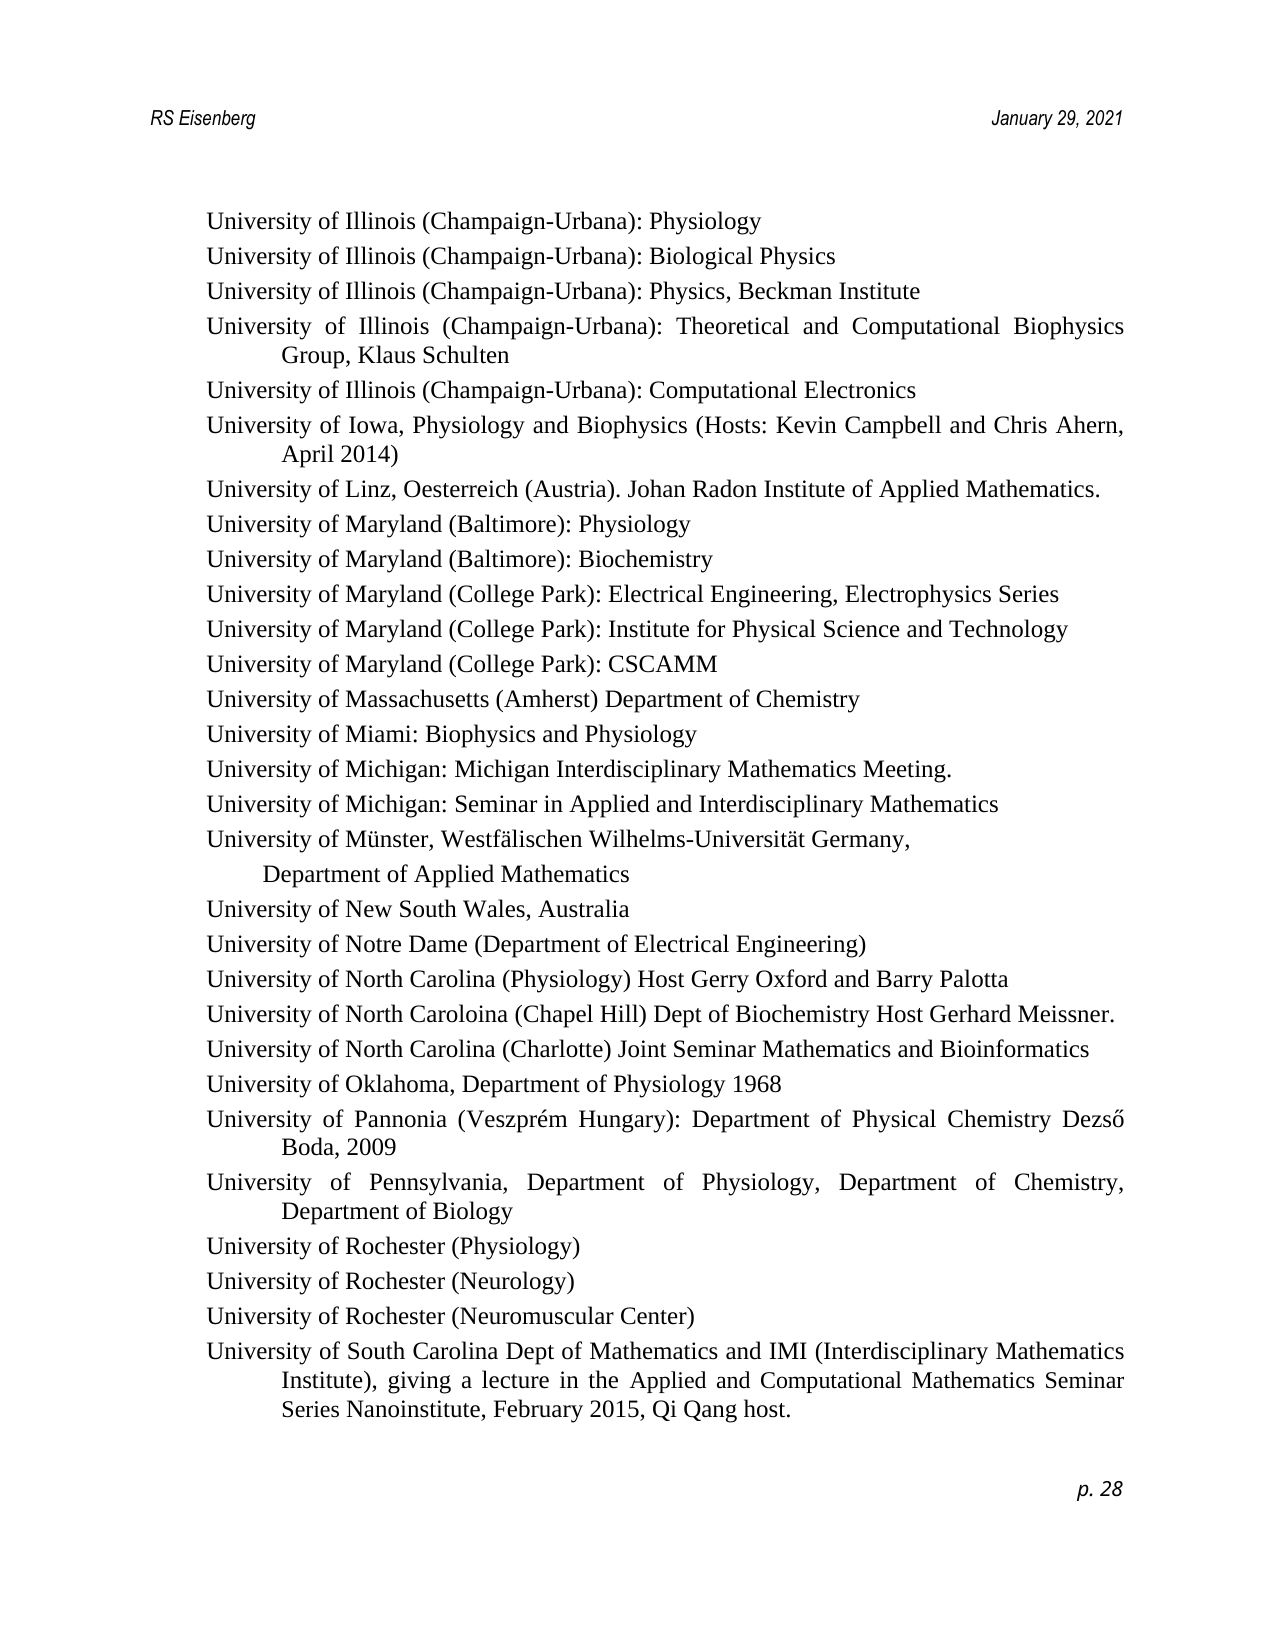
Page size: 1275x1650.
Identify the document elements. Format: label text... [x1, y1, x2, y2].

text University of South Carolina Dept of Mathematics and IMI (Interdisciplinary Mathematics Institute), giving a lecture in the Applied and Computational Mathematics Seminar Series Nanoinstitute, February 2015, Qi Qang host. [206, 1336, 1125, 1422]
text University of Maryland (College Park): Electrical Engineering, Electrophysics Series [206, 579, 1125, 607]
text Department of Applied Mathematics [206, 859, 1125, 887]
text University of Münster, Westfälischen Wilhelms-Universität Germany, [206, 824, 1125, 852]
text University of Michigan: Michigan Interdisciplinary Mathematics Meeting. [206, 754, 1125, 782]
text University of Notre Dame (Department of Electrical Engineering) [206, 929, 1125, 957]
text University of Illinois (Champaign-Urbana): Theoretical and Computational Biophysics Group, Klaus Schulten [206, 311, 1125, 369]
text University of Illinois (Champaign-Urbana): Computational Electronics [206, 375, 1125, 404]
text University of Maryland (Baltimore): Biochemistry [206, 544, 1125, 572]
text University of Rochester (Neurology) [206, 1266, 1125, 1295]
text University of North Carolina (Charlotte) Joint Seminar Mathematics and Bioinformatics [206, 1034, 1125, 1062]
text University of Linz, Oesterreich (Austria). Johan Radon Institute of Applied Mathematics. [206, 474, 1125, 502]
text University of Pannonia (Veszprém Hungary): Department of Physical Chemistry Dezső Boda, 2009 [206, 1104, 1125, 1161]
text University of Iowa, Physiology and Biophysics (Hosts: Kevin Campbell and Chris Ahern, April 2014) [206, 410, 1125, 467]
text University of Oklahoma, Department of Physiology 1968 [206, 1069, 1125, 1097]
text University of Rochester (Neuromuscular Center) [206, 1301, 1125, 1330]
text University of North Carolina (Physiology) Host Gerry Oxford and Barry Palotta [206, 964, 1125, 992]
text University of Maryland (Baltimore): Physiology [206, 509, 1125, 537]
text University of Michigan: Seminar in Applied and Interdisciplinary Mathematics [206, 789, 1125, 817]
text University of Pennsylvania, Department of Physiology, Department of Chemistry, Department of Biology [206, 1167, 1125, 1225]
text University of Miami: Biophysics and Physiology [206, 719, 1125, 747]
text University of Maryland (College Park): CSCAMM [206, 649, 1125, 677]
text University of Massachusetts (Amherst) Department of Chemistry [206, 684, 1125, 712]
text University of Illinois (Champaign-Urbana): Physiology [206, 206, 1125, 235]
text University of Illinois (Champaign-Urbana): Biological Physics [206, 241, 1125, 270]
text University of Rochester (Physiology) [206, 1231, 1125, 1260]
text University of Maryland (College Park): Institute for Physical Science and Technology [206, 614, 1125, 642]
text University of New South Wales, Australia [206, 894, 1125, 922]
text University of Illinois (Champaign-Urbana): Physics, Beckman Institute [206, 276, 1125, 305]
text University of North Caroloina (Chapel Hill) Dept of Biochemistry Host Gerhard Meissner. [206, 999, 1125, 1027]
